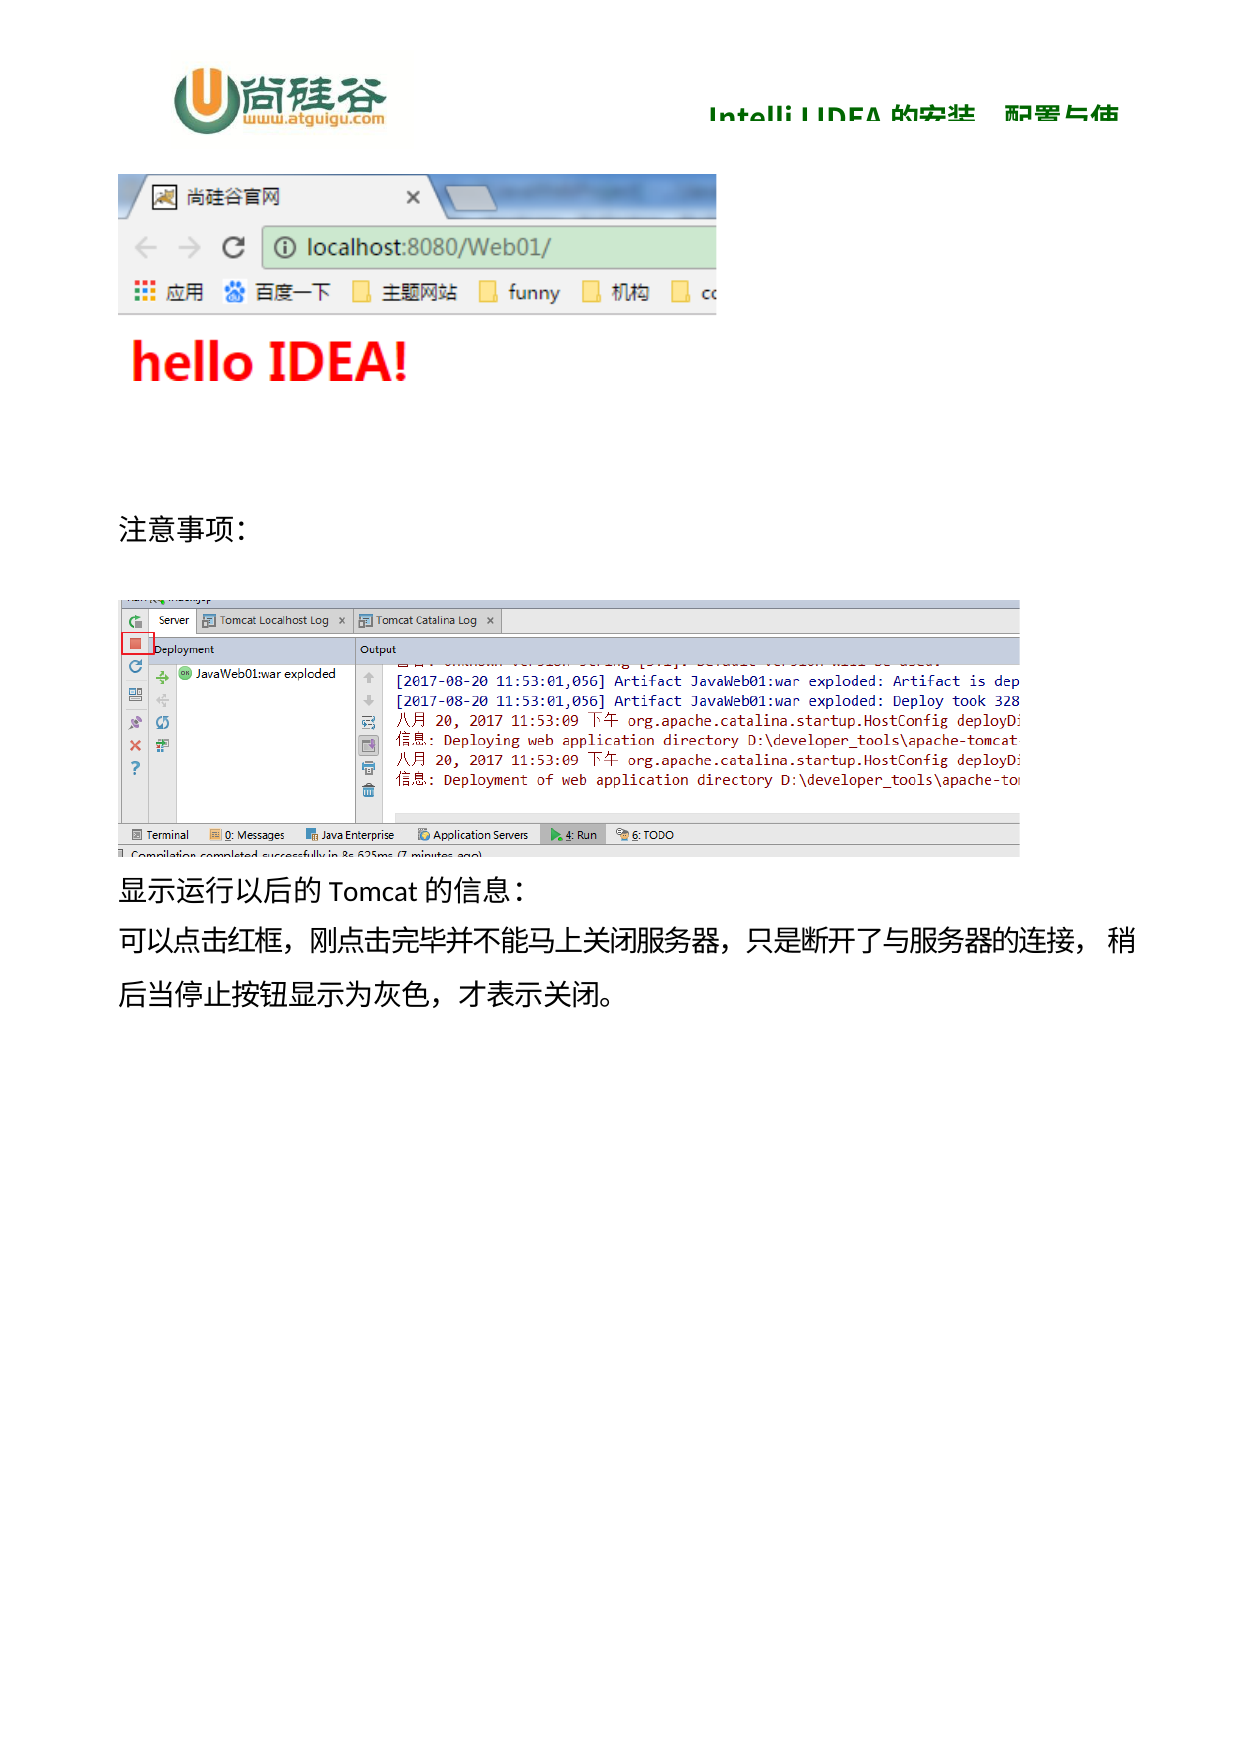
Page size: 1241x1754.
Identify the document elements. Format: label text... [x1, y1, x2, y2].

picture [118, 600, 1020, 857]
text 注意事项： [118, 507, 1213, 549]
text 可以点击红框，刚点击完毕并不能马上关闭服务器，只是断开了与服务器的连接， 稍后当停止按钮显示为灰色，才表示关闭。 [118, 917, 1142, 1014]
picture [118, 174, 717, 381]
picture [170, 50, 414, 149]
